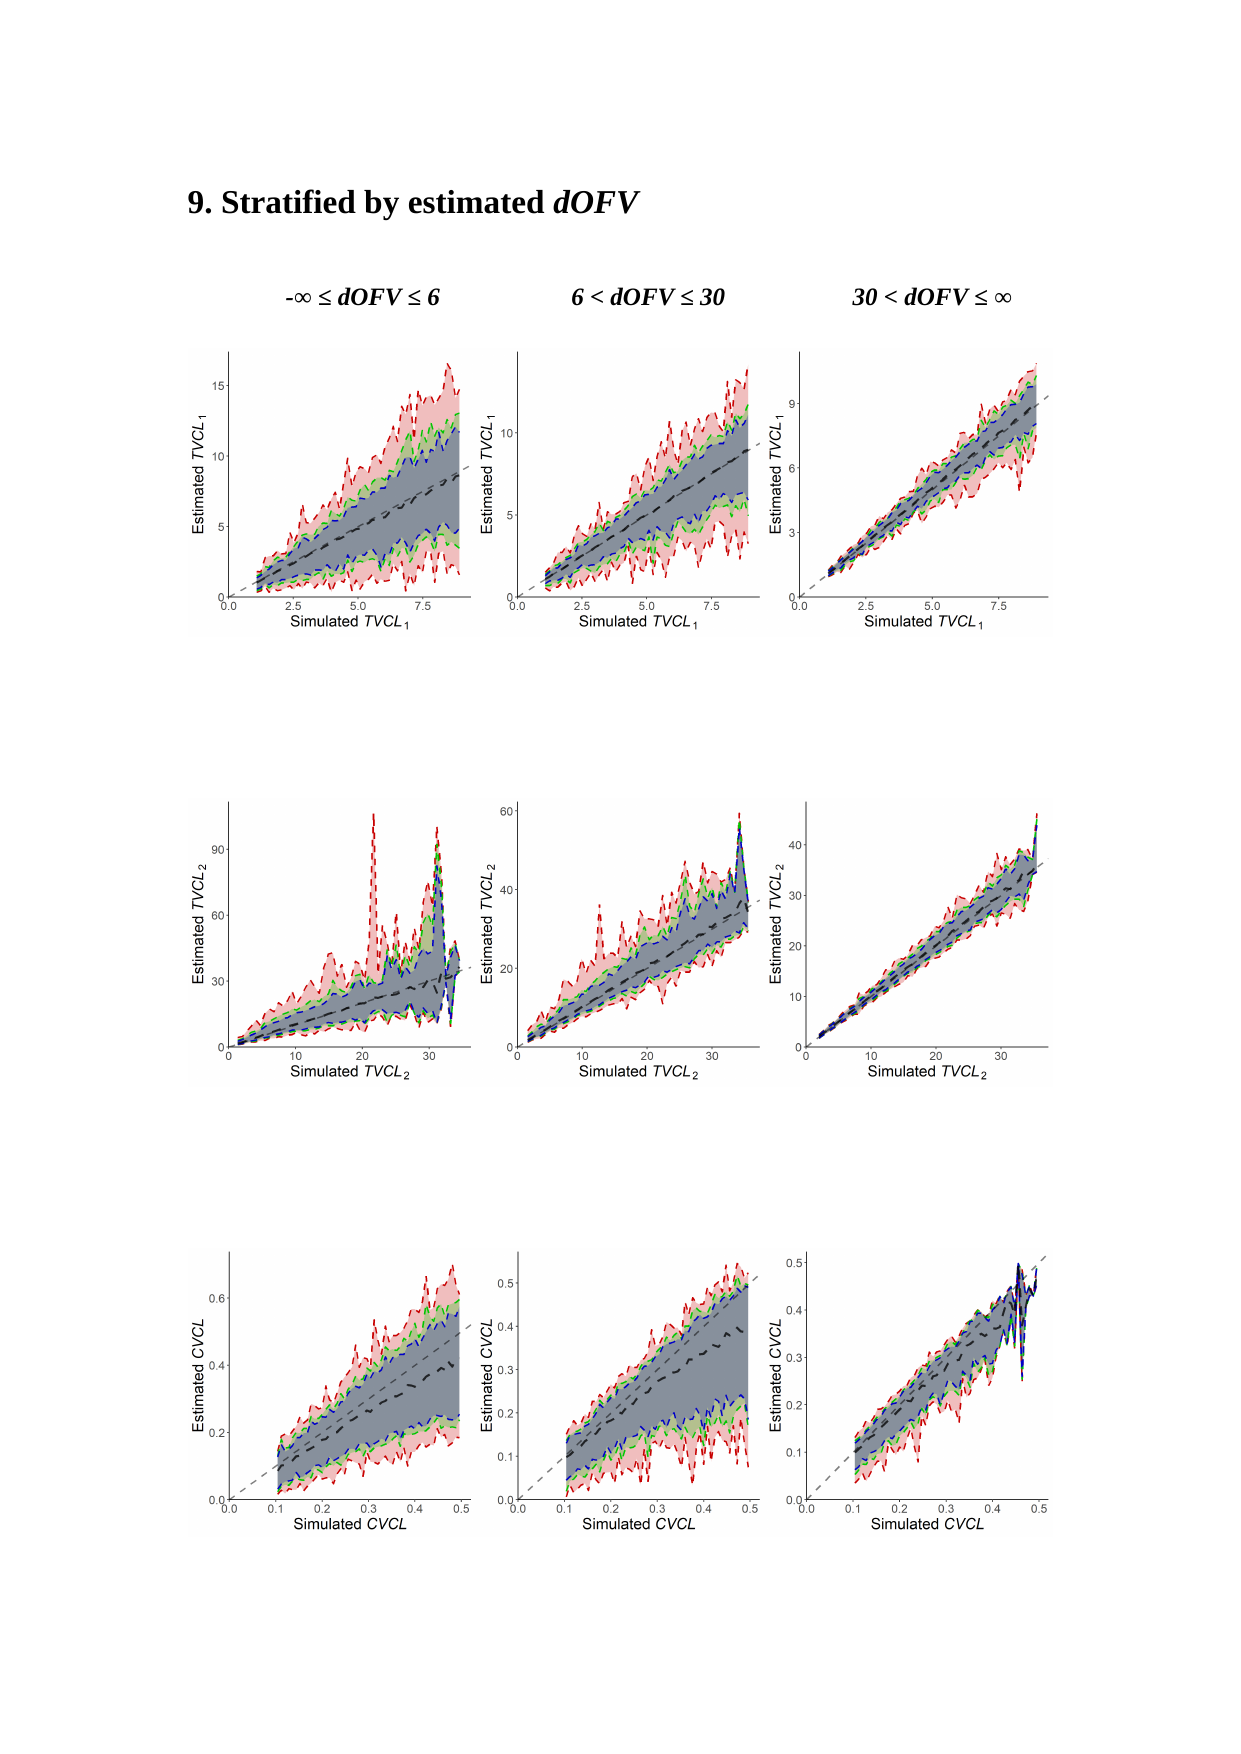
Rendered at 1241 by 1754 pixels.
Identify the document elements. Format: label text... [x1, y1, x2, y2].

picture [187, 348, 1053, 637]
text -∞ ≤ dOFV ≤ 6 6 < dOFV ≤ 30 30 < dOFV ≤ ∞ [187, 277, 1053, 315]
picture [187, 798, 1053, 1087]
subtitle 9. Stratified by estimated dOFV [187, 164, 1053, 239]
picture [187, 1248, 1053, 1537]
